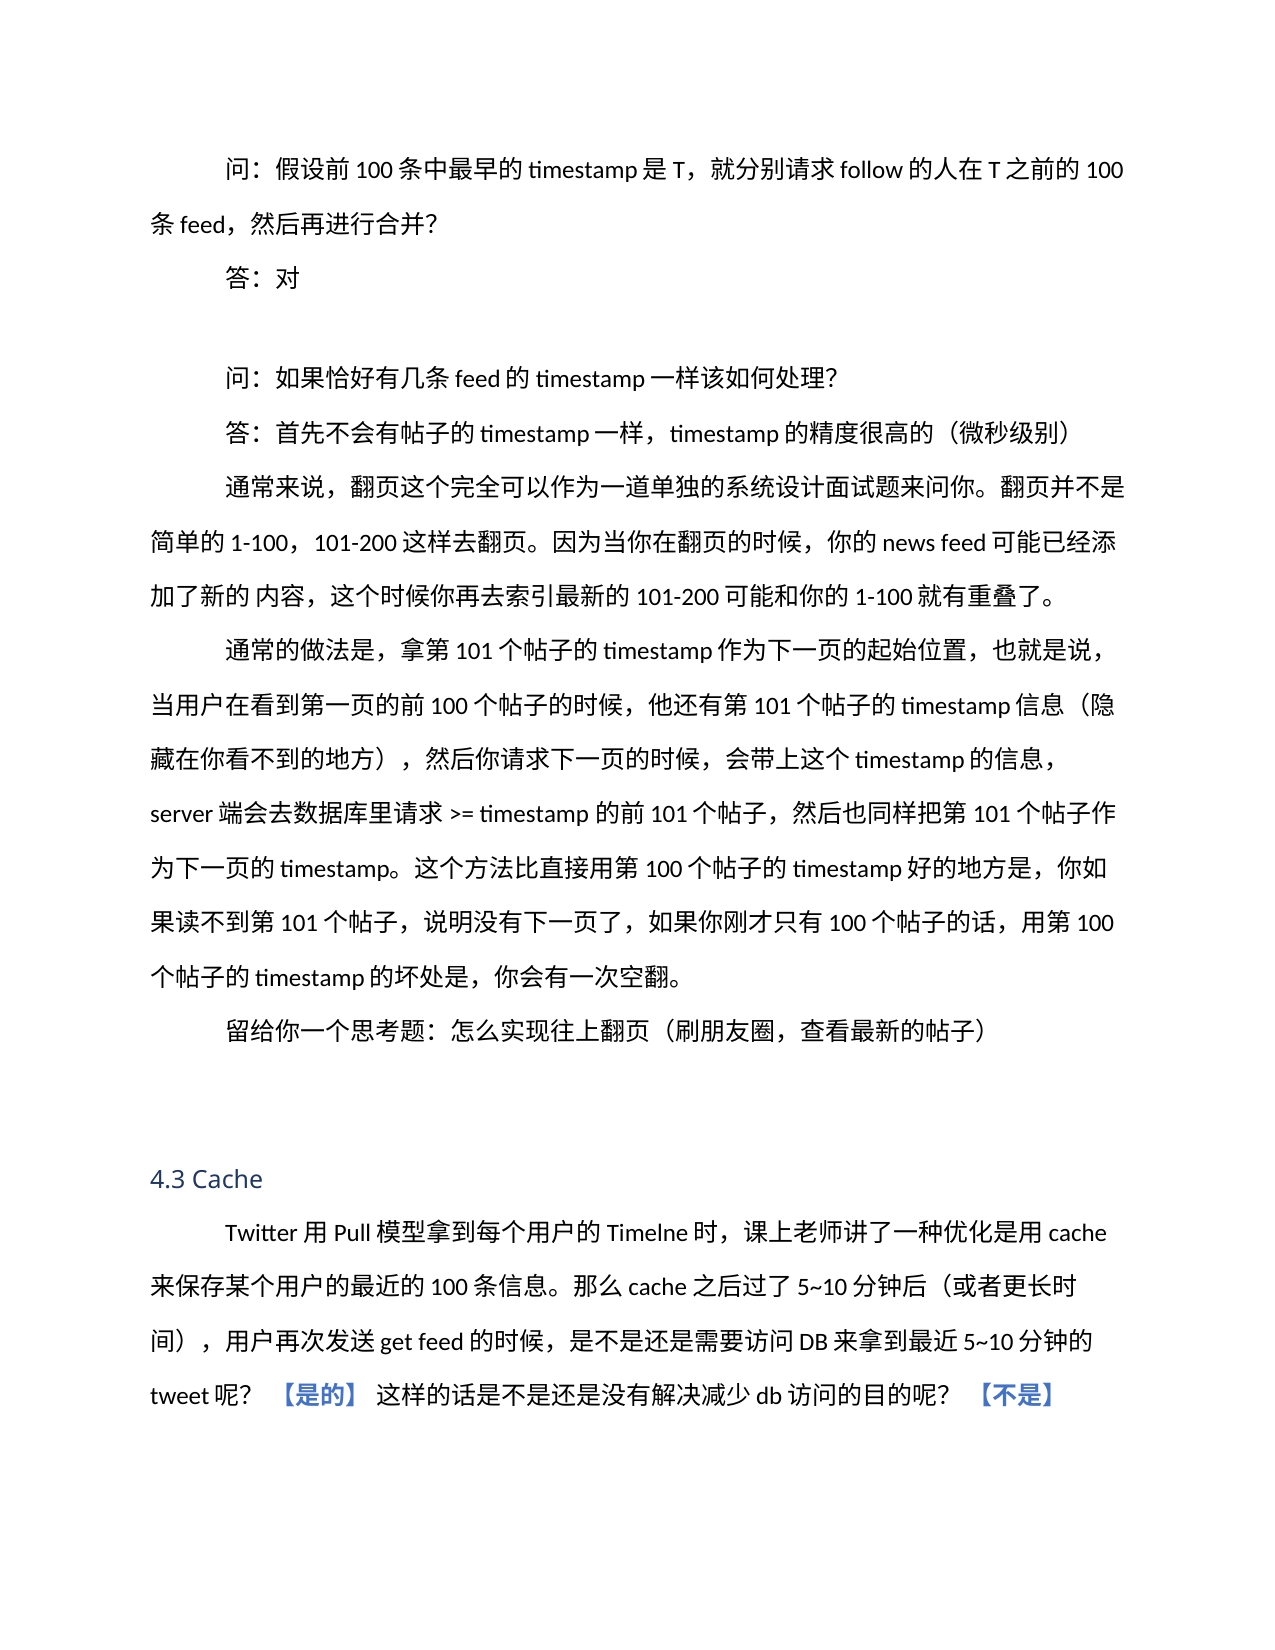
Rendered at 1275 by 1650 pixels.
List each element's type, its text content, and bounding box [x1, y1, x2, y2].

text 答：对 [150, 259, 1125, 295]
text 留给你一个思考题：怎么实现往上翻页（刷朋友圈，查看最新的帖子） [150, 1011, 1125, 1048]
text 答：首先不会有帖子的timestamp一样，timestamp的精度很高的（微秒级别） [225, 413, 1125, 449]
subtitle 4.3 Cache [150, 1161, 1125, 1195]
text 问：如果恰好有几条feed的timestamp一样该如何处理？ [150, 359, 1125, 395]
text 通常来说，翻页这个完全可以作为一道单独的系统设计面试题来问你。翻页并不是简单的1-100，101-200这样去翻页。因为当你在翻页的时候，你的news feed可能已经添加了新的 内容，这个时候你再去索引最新的101-200可能和你的1-100就有重叠了。 [150, 468, 1125, 613]
text 问：假设前100条中最早的timestamp是T，就分别请求follow的人在T之前的100条feed，然后再进行合并？ [150, 150, 1125, 241]
text Twitter 用Pull 模型拿到每个用户的Timelne时，课上老师讲了一种优化是用cache来保存某个用户的最近的100条信息。那么cache之后过了5~10分钟后（或者更长时间），用户再次发送get feed的时候，是不是还是需要访问DB来拿到最近5~10分钟的tweet呢？ 【是的】 这样的话是不是还是没有解决减少db访问的目的呢？ 【不是】 [150, 1212, 1125, 1412]
text 通常的做法是，拿第101个帖子的timestamp作为下一页的起始位置，也就是说，当用户在看到第一页的前100个帖子的时候，他还有第101个帖子的timestamp信息（隐藏在你看不到的地方），然后你请求下一页的时候，会带上这个timestamp的信息，server端会去数据库里请求 >= timestamp 的前101个帖子，然后也同样把第101个帖子作为下一页的timestamp。这个方法比直接用第100个帖子的timestamp好的地方是，你如果读不到第101个帖子，说明没有下一页了，如果你刚才只有100个帖子的话，用第100个帖子的timestamp的坏处是，你会有一次空翻。 [150, 631, 1125, 993]
